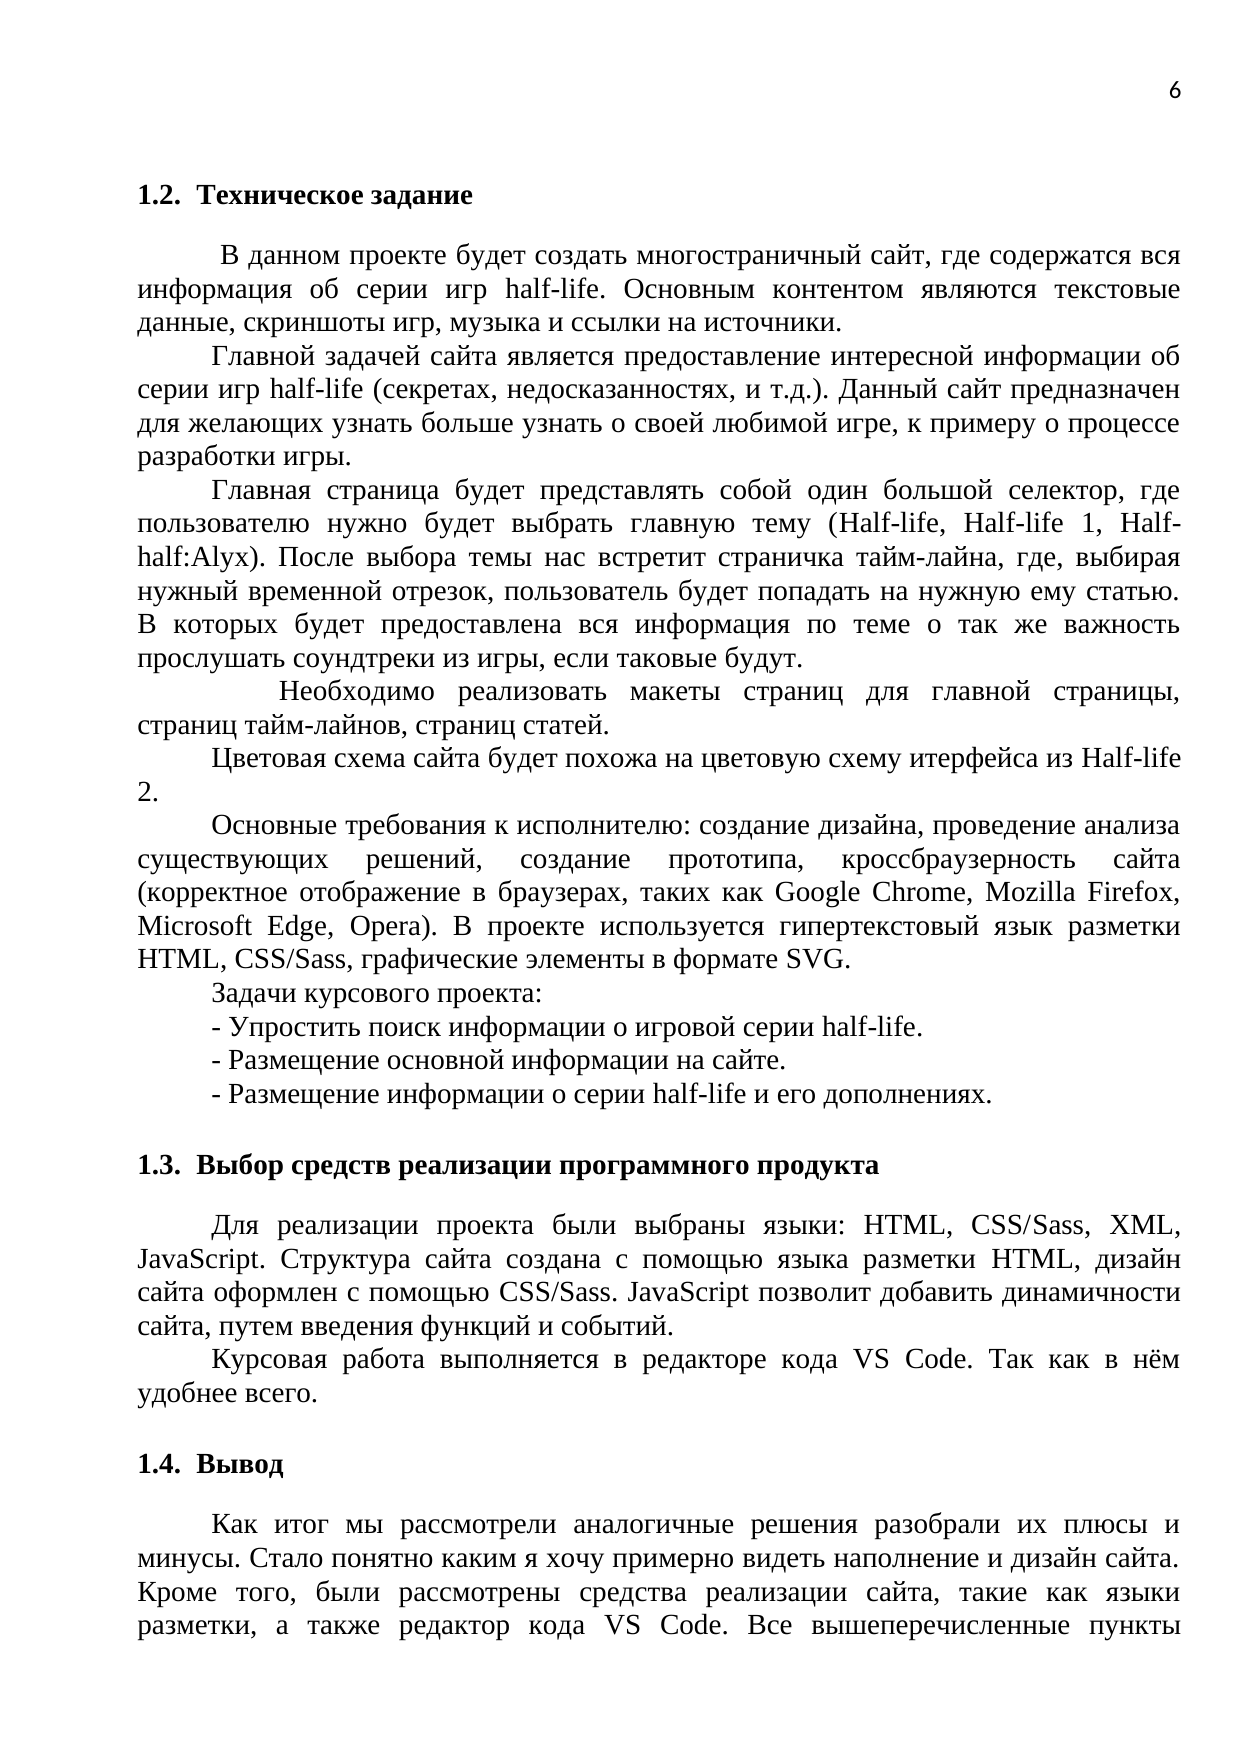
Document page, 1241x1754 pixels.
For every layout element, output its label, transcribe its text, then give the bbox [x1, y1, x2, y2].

text - Размещение основной информации на сайте. [137, 1042, 1181, 1076]
text Для реализации проекта были выбраны языки: HTML, CSS/Sass, XML, JavaScript. Структура сайта создана с помощью языка разметки HTML, дизайн сайта оформлен с помощью CSS/Sass. JavaScript позволит добавить динамичности сайта, путем введения функций и событий. [137, 1207, 1181, 1342]
subtitle Выбор средств реализации программного продукта [137, 1147, 1181, 1180]
text - Размещение информации о серии half-life и его дополнениях. [137, 1076, 1181, 1109]
text Необходимо реализовать макеты страниц для главной страницы, страниц тайм-лайнов, страниц статей. [137, 673, 1181, 740]
subtitle Техническое задание [137, 177, 1181, 210]
text Цветовая схема сайта будет похожа на цветовую схему итерфейса из Half-life 2. [137, 740, 1181, 807]
text Задачи курсового проекта: [137, 975, 1181, 1009]
text - Упростить поиск информации о игровой серии half-life. [137, 1009, 1181, 1042]
text В данном проекте будет создать многостраничный сайт, где содержатся вся информация об серии игр half-life. Основным контентом являются текстовые данные, скриншоты игр, музыка и ссылки на источники. [137, 237, 1181, 338]
text Главная страница будет представлять собой один большой селектор, где пользователю нужно будет выбрать главную тему (Half-life, Half-life 1, Half-half:Alyx). После выбора темы нас встретит страничка тайм-лайна, где, выбирая нужный временной отрезок, пользователь будет попадать на нужную ему статью. В которых будет предоставлена вся информация по теме о так же важность прослушать соундтреки из игры, если таковые будут. [137, 472, 1181, 673]
text Курсовая работа выполняется в редакторе кода VS Code. Так как в нём удобнее всего. [137, 1342, 1181, 1409]
text Главной задачей сайта является предоставление интересной информации об серии игр half-life (секретах, недосказанностях, и т.д.). Данный сайт предназначен для желающих узнать больше узнать о своей любимой игре, к примеру о процессе разработки игры. [137, 338, 1181, 472]
text Основные требования к исполнителю: создание дизайна, проведение анализа существующих решений, создание прототипа, кроссбраузерность сайта (корректное отображение в браузерах, таких как Google Chrome, Mozilla Firefox, Microsoft Edge, Opera). В проекте используется гипертекстовый язык разметки HTML, CSS/Sass, графические элементы в формате SVG. [137, 807, 1181, 975]
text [137, 1507, 1181, 1641]
subtitle Вывод [137, 1446, 1181, 1480]
